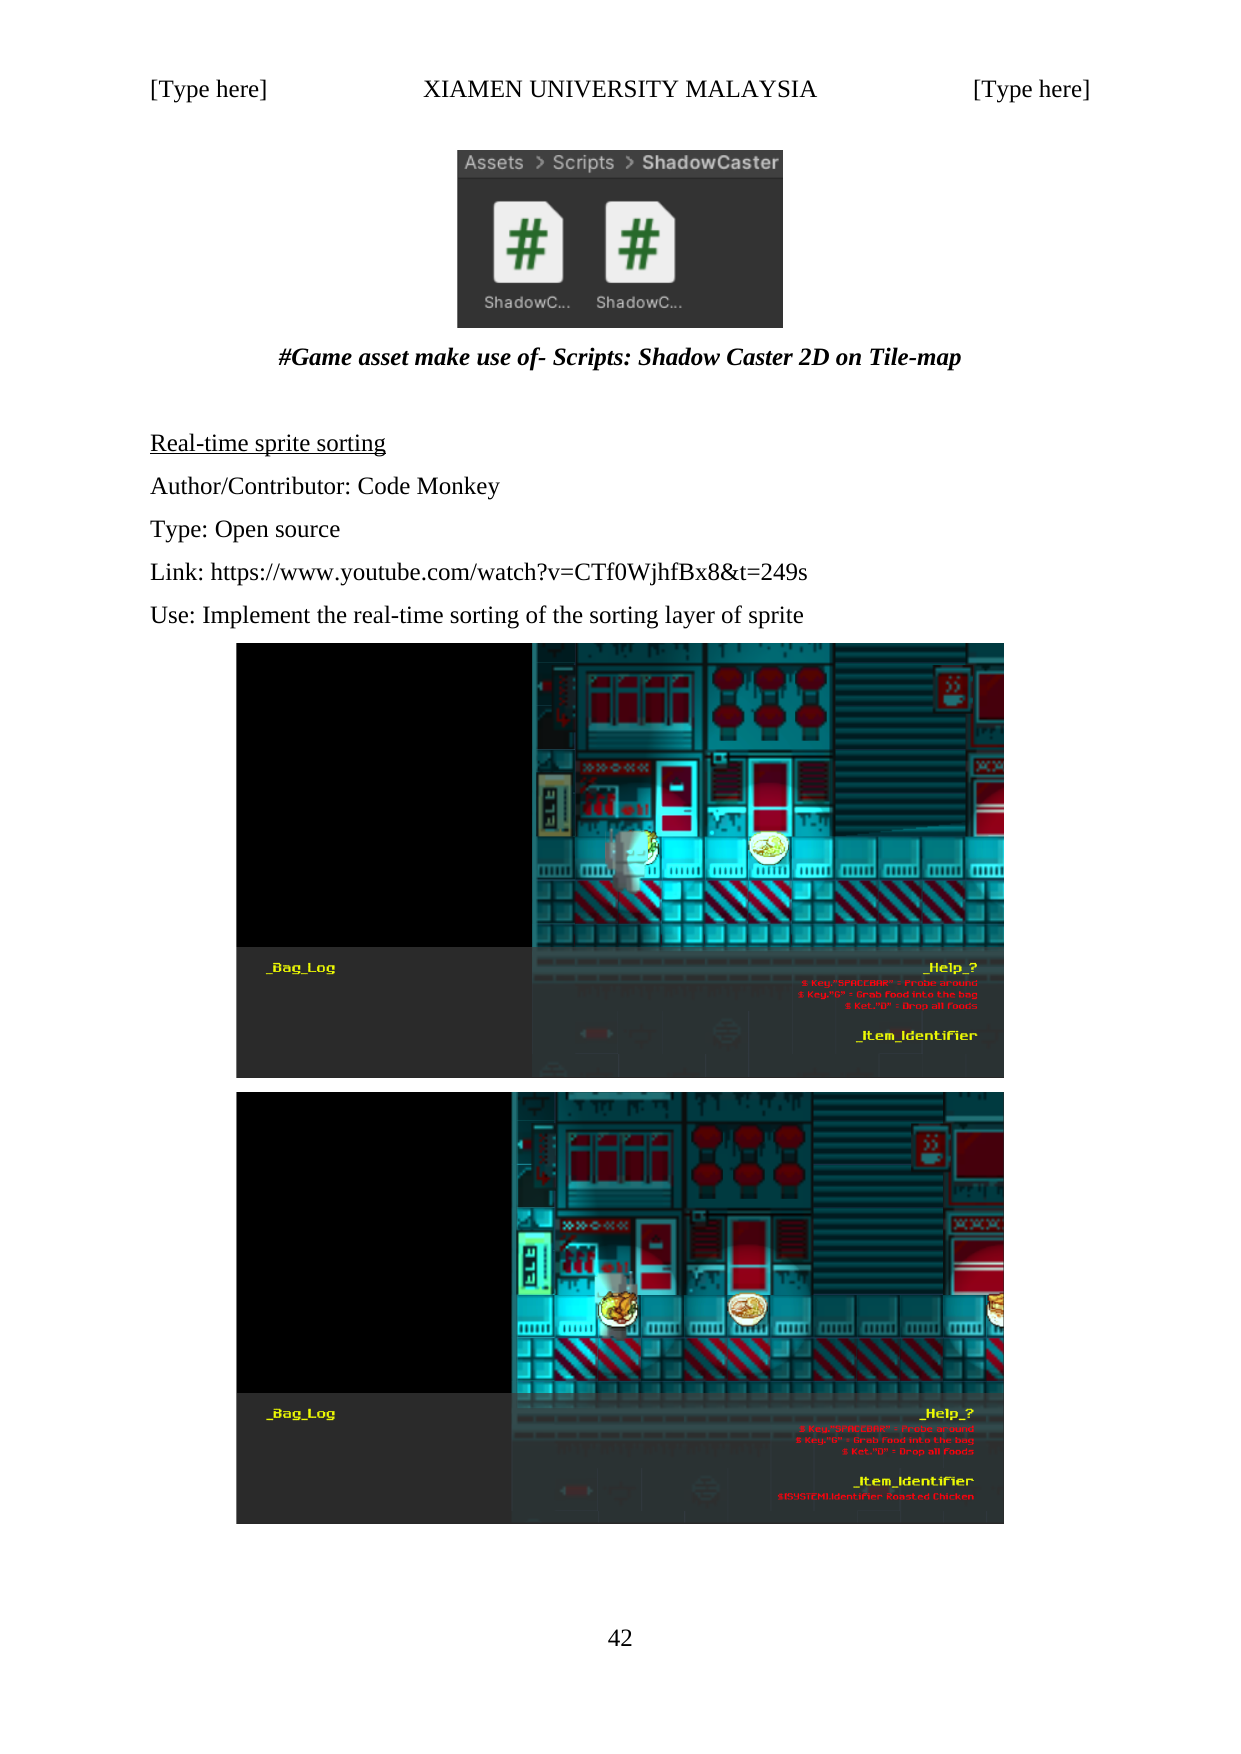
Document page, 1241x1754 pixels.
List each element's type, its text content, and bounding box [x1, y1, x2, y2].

text Real-time sprite sorting [150, 428, 1090, 457]
text #Game asset make use of- Scripts: Shadow Caster 2D on Tile-map [150, 342, 1090, 370]
text Use: Implement the real-time sorting of the sorting layer of sprite [150, 600, 1090, 629]
picture [236, 1092, 1004, 1524]
picture [457, 150, 783, 328]
text Type: Open source [150, 514, 1090, 543]
picture [236, 643, 1004, 1078]
text Author/Contributor: Code Monkey [150, 471, 1090, 500]
text Link: https://www.youtube.com/watch?v=CTf0WjhfBx8&t=249s [150, 557, 1090, 586]
